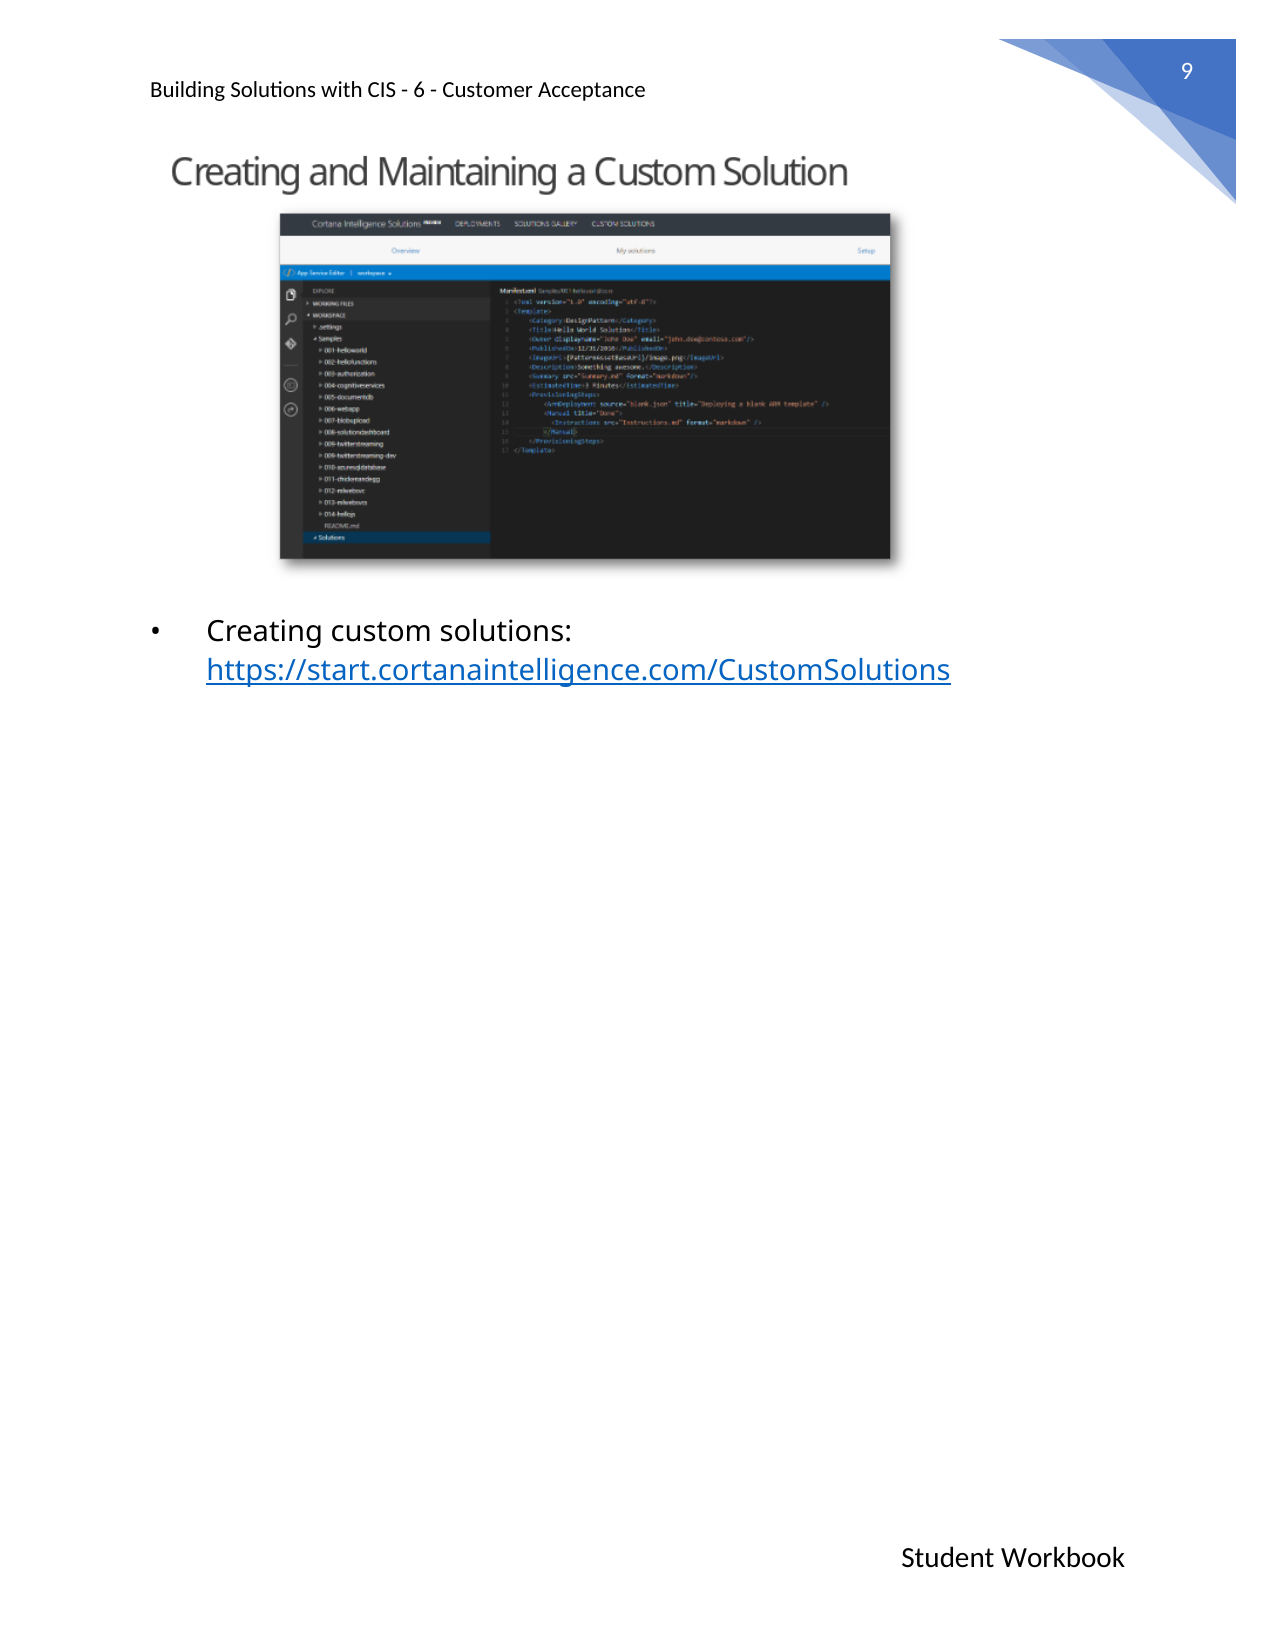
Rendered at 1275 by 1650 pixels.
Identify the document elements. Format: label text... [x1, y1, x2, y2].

picture [997, 39, 1236, 205]
list Creating custom solutions: https://start.cortanaintelligence.com/CustomSolutions [150, 610, 1125, 689]
